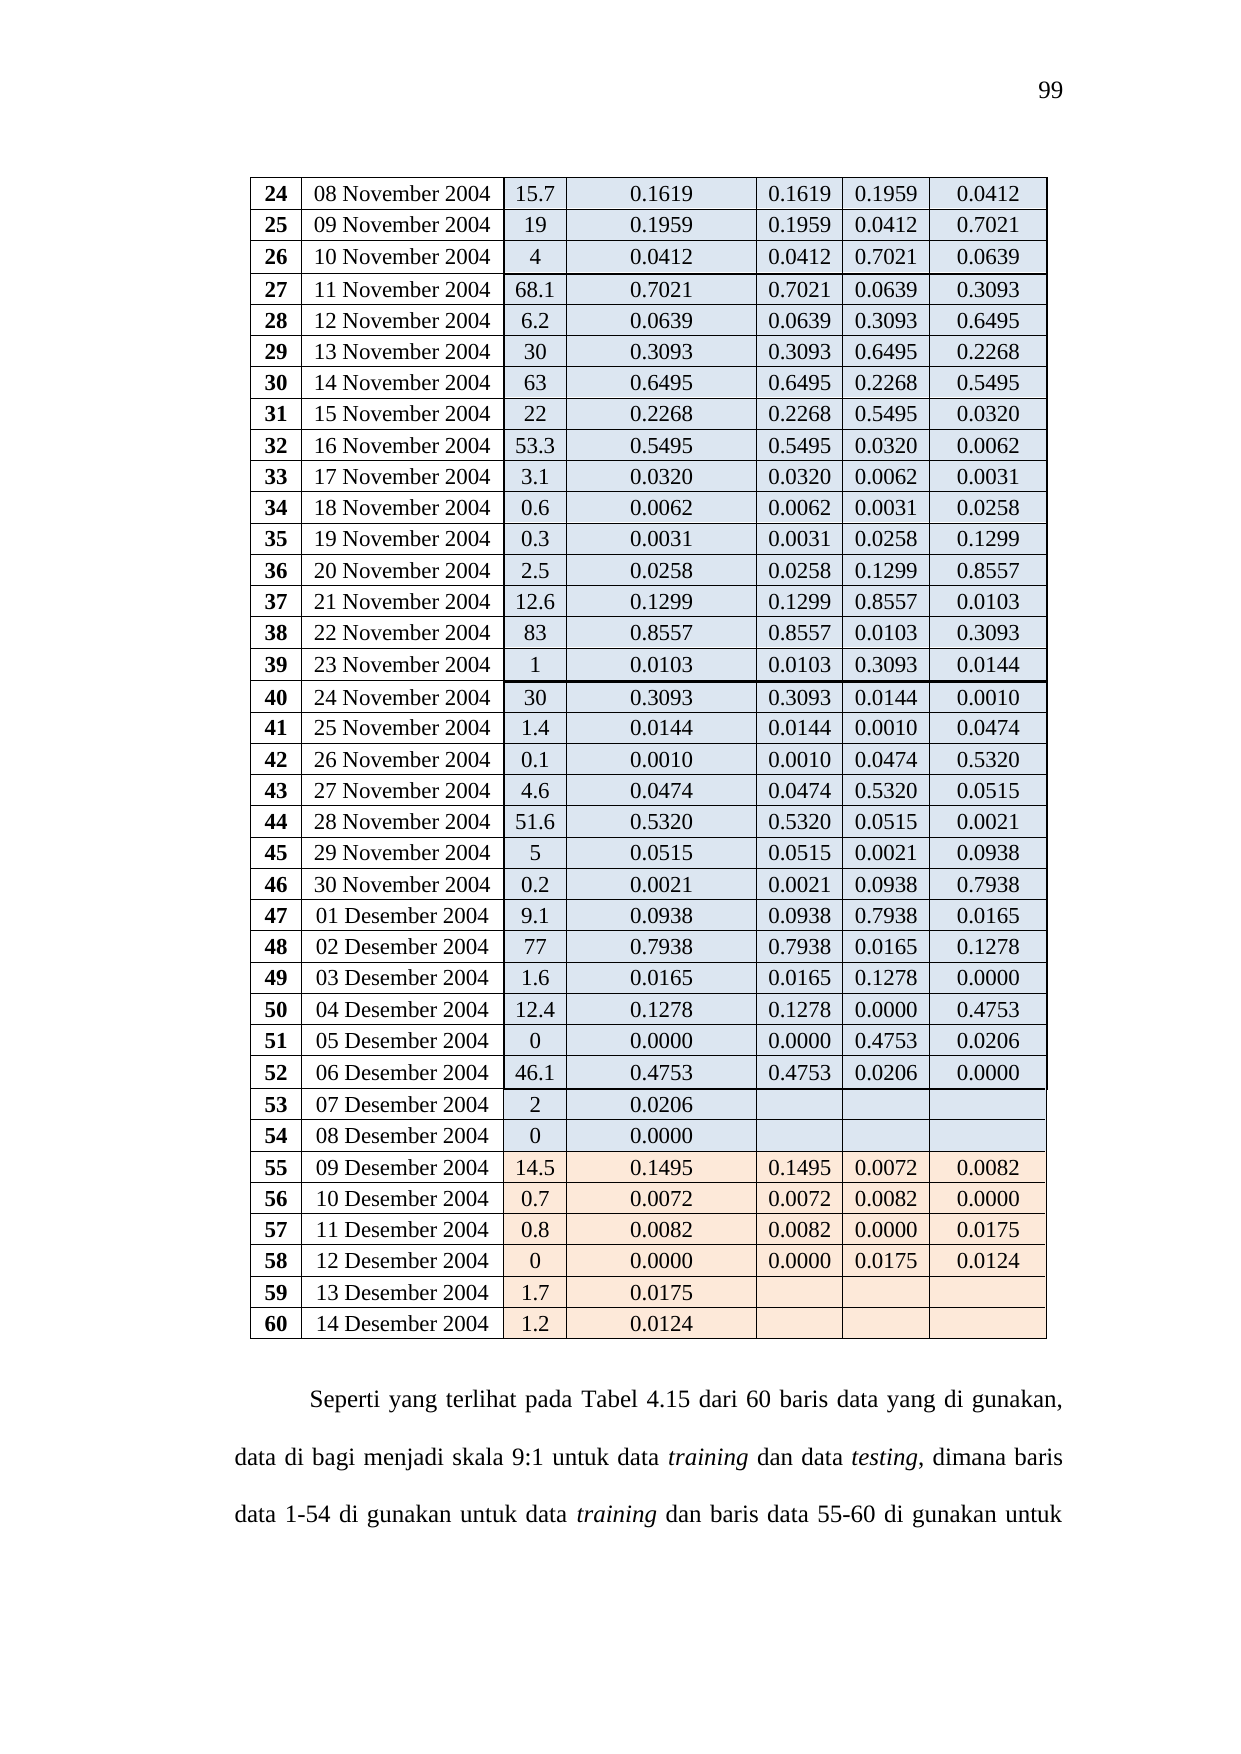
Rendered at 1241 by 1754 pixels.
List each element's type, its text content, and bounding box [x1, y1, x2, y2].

table_cell 0.8557 [930, 555, 1046, 585]
table_cell 1 [505, 649, 566, 680]
table_cell 0.5495 [930, 367, 1046, 397]
table_cell 0.3093 [567, 336, 756, 366]
table_cell 3.1 [505, 461, 566, 491]
table_cell 0.0320 [930, 399, 1046, 429]
table_cell 0.0031 [843, 492, 929, 522]
table_cell 0.0412 [930, 178, 1046, 208]
table_cell 48 [251, 931, 301, 962]
table_cell 28 [251, 305, 301, 335]
table_cell 11 November 2004 [302, 274, 503, 304]
table_cell 0.0062 [757, 492, 842, 522]
table_cell 01 Desember 2004 [302, 900, 503, 930]
table_cell [930, 1088, 1046, 1119]
table_cell 0.6495 [843, 336, 929, 366]
table_cell 0.7021 [843, 241, 929, 272]
table_cell 0.0000 [843, 1214, 929, 1244]
table_cell 38 [251, 617, 301, 647]
table_cell 04 Desember 2004 [302, 994, 503, 1024]
table_cell 0.4753 [930, 994, 1046, 1024]
table_cell 0.1495 [757, 1152, 842, 1182]
table_cell 0.0938 [757, 900, 842, 930]
table_cell 0.1299 [757, 586, 842, 616]
table_cell 0.1299 [843, 555, 929, 585]
table_cell 0.0258 [843, 524, 929, 554]
table_cell 09 Desember 2004 [302, 1152, 503, 1182]
table_cell 0.0000 [757, 1025, 842, 1055]
table_cell 0.0000 [843, 994, 929, 1024]
table_cell 0.0000 [757, 1245, 842, 1276]
table_cell 54 [251, 1120, 301, 1151]
table_cell 53 [251, 1089, 301, 1119]
table_cell 0.4753 [757, 1056, 842, 1088]
table_cell 0.1495 [567, 1152, 756, 1182]
table_cell 55 [251, 1152, 301, 1182]
table_cell 0.0639 [843, 275, 929, 304]
table_cell 0.0320 [757, 461, 842, 491]
table_cell 0.2268 [757, 399, 842, 429]
table_cell 44 [251, 806, 301, 837]
table_cell 51.6 [505, 806, 566, 837]
table_cell 0.5495 [757, 430, 842, 460]
table_cell 0.1299 [930, 524, 1046, 554]
table_cell [757, 1120, 842, 1151]
table_cell 0.0474 [930, 713, 1046, 743]
table_cell 0.3093 [757, 336, 842, 366]
table_cell 0.0072 [843, 1152, 929, 1182]
table_cell [930, 1119, 1046, 1151]
table_cell 0.0103 [757, 649, 842, 680]
table_cell 0.0258 [757, 555, 842, 585]
table_cell 0.0144 [930, 649, 1046, 680]
table_cell 12.4 [505, 994, 566, 1024]
table_cell 25 [251, 210, 301, 240]
table_cell 26 November 2004 [302, 744, 503, 774]
table_cell 13 November 2004 [302, 336, 503, 366]
table_cell 12 November 2004 [302, 305, 503, 335]
table_cell 22 November 2004 [302, 617, 503, 647]
table_cell 5 [505, 838, 566, 868]
table_cell 30 [251, 367, 301, 397]
table_cell 16 November 2004 [302, 430, 503, 460]
table_cell 0.0144 [757, 713, 842, 743]
table_cell 03 Desember 2004 [302, 963, 503, 993]
table_cell 0.1278 [567, 994, 756, 1024]
table_cell [757, 1308, 842, 1338]
table_cell 0.0010 [843, 713, 929, 743]
table_cell 22 [505, 399, 566, 429]
table_cell 59 [251, 1277, 301, 1307]
table_cell 32 [251, 430, 301, 460]
table_cell 0.0474 [567, 775, 756, 805]
table_cell 14 November 2004 [302, 367, 503, 397]
table_cell 25 November 2004 [302, 713, 503, 743]
table_cell 20 November 2004 [302, 555, 503, 585]
table_cell [757, 1090, 842, 1119]
table_cell 0.0000 [930, 1056, 1046, 1088]
table_cell 35 [251, 524, 301, 554]
table_cell 4 [505, 241, 566, 272]
table_cell 0.1299 [567, 586, 756, 616]
table_cell 0.1 [505, 744, 566, 774]
table_cell 08 November 2004 [302, 178, 503, 208]
table_cell 0.0515 [567, 838, 756, 868]
table_cell 0.0072 [757, 1183, 842, 1213]
table_cell 19 [505, 210, 566, 240]
table_cell 45 [251, 838, 301, 868]
table_cell 0.0082 [930, 1151, 1046, 1182]
table_cell 0.0144 [567, 713, 756, 743]
table_cell 0.6495 [930, 305, 1046, 335]
table_cell 40 [251, 681, 301, 712]
table_cell 0.2 [505, 869, 566, 899]
table_cell 0.7021 [930, 210, 1046, 240]
table_cell 0.0175 [843, 1245, 929, 1276]
table_cell 49 [251, 963, 301, 993]
table_cell 08 Desember 2004 [302, 1120, 503, 1151]
table_cell 57 [251, 1214, 301, 1244]
table_cell [843, 1277, 929, 1307]
table_cell 0.0062 [567, 492, 756, 522]
table_cell 23 November 2004 [302, 649, 503, 680]
table_cell 0.0021 [843, 838, 929, 868]
table_cell 0.0000 [567, 1120, 756, 1151]
table_cell 17 November 2004 [302, 461, 503, 491]
table_cell 0.0000 [567, 1025, 756, 1055]
table_cell 12 Desember 2004 [302, 1245, 503, 1276]
table_cell 58 [251, 1245, 301, 1276]
table_cell 07 Desember 2004 [302, 1089, 503, 1119]
table_cell 0.7021 [567, 275, 756, 304]
table_cell [843, 1308, 929, 1338]
table_cell 30 [505, 336, 566, 366]
table_cell 0.0206 [567, 1090, 756, 1119]
table_cell 14 Desember 2004 [302, 1308, 503, 1338]
table_cell 0.3093 [930, 617, 1046, 647]
table_cell 46.1 [505, 1056, 566, 1088]
table_cell 29 [251, 336, 301, 366]
table_cell 21 November 2004 [302, 586, 503, 616]
table_cell [757, 1277, 842, 1307]
table_cell 18 November 2004 [302, 492, 503, 522]
table_cell 0.5320 [930, 744, 1046, 774]
table_cell 30 [505, 683, 566, 712]
table_cell 28 November 2004 [302, 806, 503, 837]
table_cell 30 November 2004 [302, 869, 503, 899]
table_cell 24 [251, 178, 301, 208]
table_cell 0.1959 [567, 210, 756, 240]
table_cell 0.0082 [757, 1214, 842, 1244]
table_cell 0.0206 [930, 1025, 1046, 1055]
table_cell 10 Desember 2004 [302, 1183, 503, 1213]
table_cell 0.8557 [567, 617, 756, 647]
table_cell 0.3 [505, 524, 566, 554]
table_cell 0.1959 [757, 210, 842, 240]
table_cell 33 [251, 461, 301, 491]
table_cell 0.0165 [930, 900, 1046, 930]
table_cell 0.0124 [930, 1244, 1046, 1276]
table_cell 0.3093 [757, 683, 842, 712]
table_cell 0.0010 [567, 744, 756, 774]
table_cell 0.8 [504, 1214, 566, 1244]
table_cell 47 [251, 900, 301, 930]
table_cell 0.0320 [567, 461, 756, 491]
table_cell 0.0165 [567, 963, 756, 993]
table_cell 0.0000 [930, 1182, 1046, 1213]
table_cell 0.4753 [843, 1025, 929, 1055]
table_cell 0.0031 [757, 524, 842, 554]
table_cell 0.0639 [567, 305, 756, 335]
table_cell 9.1 [505, 900, 566, 930]
table_cell 0.0258 [567, 555, 756, 585]
table_cell 26 [251, 241, 301, 272]
table_cell 12.6 [505, 586, 566, 616]
table_cell 0.0165 [843, 931, 929, 962]
table_cell 0.5320 [757, 806, 842, 837]
table_cell 42 [251, 744, 301, 774]
table_cell 0.1278 [843, 963, 929, 993]
table_cell 63 [505, 367, 566, 397]
table_cell 0.0938 [843, 869, 929, 899]
table_cell 11 Desember 2004 [302, 1214, 503, 1244]
table_cell 0.0021 [757, 869, 842, 899]
table_cell 0.3093 [843, 305, 929, 335]
table_cell 29 November 2004 [302, 838, 503, 868]
table_cell 51 [251, 1025, 301, 1055]
table_cell 0.0639 [930, 241, 1046, 272]
table_cell 0.1619 [567, 178, 756, 208]
table_cell 06 Desember 2004 [302, 1056, 503, 1088]
table_cell 52 [251, 1056, 301, 1088]
table_cell 0.1959 [843, 178, 929, 208]
table_cell 0.5320 [843, 775, 929, 805]
table_cell 0.0165 [757, 963, 842, 993]
table_cell 0.0124 [567, 1308, 756, 1338]
table_cell 0.8557 [757, 617, 842, 647]
table_cell 0.6 [505, 492, 566, 522]
table_cell 53.3 [505, 430, 566, 460]
table_cell 09 November 2004 [302, 210, 503, 240]
table_cell 36 [251, 555, 301, 585]
table_cell 0.0938 [567, 900, 756, 930]
table_cell 0.7021 [757, 275, 842, 304]
table_cell 0.0072 [567, 1183, 756, 1213]
table_cell 05 Desember 2004 [302, 1025, 503, 1055]
table_cell 34 [251, 492, 301, 522]
table_cell 0.0206 [843, 1056, 929, 1088]
table_cell 0.0000 [930, 963, 1046, 993]
table_cell 1.2 [504, 1308, 566, 1338]
table_cell 37 [251, 586, 301, 616]
table_cell 0.2268 [930, 336, 1046, 366]
table_cell [930, 1307, 1046, 1338]
table_cell 0.1278 [930, 931, 1046, 962]
table_cell 0.0010 [757, 744, 842, 774]
table_cell 0.0021 [567, 869, 756, 899]
table_cell 24 November 2004 [302, 681, 503, 712]
table_cell 0.7938 [930, 869, 1046, 899]
table_cell 27 November 2004 [302, 775, 503, 805]
table_cell 0.0010 [930, 683, 1046, 712]
table_cell 6.2 [505, 305, 566, 335]
table_cell 0.0320 [843, 430, 929, 460]
table_cell 10 November 2004 [302, 241, 503, 272]
table_cell 15.7 [505, 178, 566, 208]
table_cell 41 [251, 713, 301, 743]
table_cell 0.1619 [757, 178, 842, 208]
table_cell 0.2268 [843, 367, 929, 397]
table_cell 0.0412 [843, 210, 929, 240]
table_cell 0.1278 [757, 994, 842, 1024]
table_cell 0.0515 [843, 806, 929, 837]
table_cell 4.6 [505, 775, 566, 805]
table_cell 0.6495 [567, 367, 756, 397]
table_cell 0.7938 [757, 931, 842, 962]
table_cell 0.0103 [843, 617, 929, 647]
table_cell 0.0639 [757, 305, 842, 335]
table_cell 2 [504, 1090, 566, 1119]
table_cell 0.7 [504, 1183, 566, 1213]
table_cell 0.0082 [567, 1214, 756, 1244]
table_cell 0.3093 [567, 683, 756, 712]
table_cell 0.7938 [567, 931, 756, 962]
table_cell 0.0412 [567, 241, 756, 272]
table_cell 0.0021 [930, 806, 1046, 837]
table_cell 2.5 [505, 555, 566, 585]
table_cell 0.7938 [843, 900, 929, 930]
table_cell [843, 1120, 929, 1151]
table_cell 13 Desember 2004 [302, 1277, 503, 1307]
table_cell 0.0474 [843, 744, 929, 774]
table_cell 0.0082 [843, 1183, 929, 1213]
table_cell 60 [251, 1308, 301, 1338]
table_cell 0 [505, 1025, 566, 1055]
table_cell 0.0175 [567, 1277, 756, 1307]
table_cell 0.5495 [567, 430, 756, 460]
table_cell 0.6495 [757, 367, 842, 397]
table_cell 50 [251, 994, 301, 1024]
table_cell 0.0031 [567, 524, 756, 554]
table_cell 0.0103 [567, 649, 756, 680]
table_cell 83 [505, 617, 566, 647]
table_cell 0.0474 [757, 775, 842, 805]
table_cell 46 [251, 869, 301, 899]
table_cell 27 [251, 274, 301, 304]
table_cell 68.1 [505, 275, 566, 304]
table_cell [930, 1276, 1046, 1307]
table_cell 0.0062 [930, 430, 1046, 460]
table_cell 0.0175 [930, 1213, 1046, 1244]
table_cell 0.2268 [567, 399, 756, 429]
table_cell 19 November 2004 [302, 524, 503, 554]
table_cell 0.3093 [930, 275, 1046, 304]
table_cell [843, 1090, 929, 1119]
table_cell 0.3093 [843, 649, 929, 680]
table_cell 15 November 2004 [302, 399, 503, 429]
table_cell 0.0412 [757, 241, 842, 272]
table_cell 56 [251, 1183, 301, 1213]
table_cell 0.0938 [930, 838, 1046, 868]
table_cell 0.0515 [930, 775, 1046, 805]
table_cell 14.5 [504, 1152, 566, 1182]
table_cell 0.0144 [843, 683, 929, 712]
table_cell 0.0031 [930, 461, 1046, 491]
table_cell 1.6 [505, 963, 566, 993]
table_cell 0.8557 [843, 586, 929, 616]
table_cell 0 [504, 1120, 566, 1151]
table_cell 31 [251, 399, 301, 429]
table_cell 0.4753 [567, 1056, 756, 1088]
table_cell 0.0258 [930, 492, 1046, 522]
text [234, 1384, 1063, 1528]
table_cell 0.0062 [843, 461, 929, 491]
table_cell 0.5320 [567, 806, 756, 837]
table_cell 0 [504, 1245, 566, 1276]
table_cell 0.0515 [757, 838, 842, 868]
table_cell 0.5495 [843, 399, 929, 429]
table_cell 77 [505, 931, 566, 962]
table_cell 1.7 [504, 1277, 566, 1307]
table_cell 0.0000 [567, 1245, 756, 1276]
table_cell 1.4 [505, 713, 566, 743]
table_cell 02 Desember 2004 [302, 931, 503, 962]
table_cell 43 [251, 775, 301, 805]
table_cell 0.0103 [930, 586, 1046, 616]
table_cell 39 [251, 649, 301, 680]
